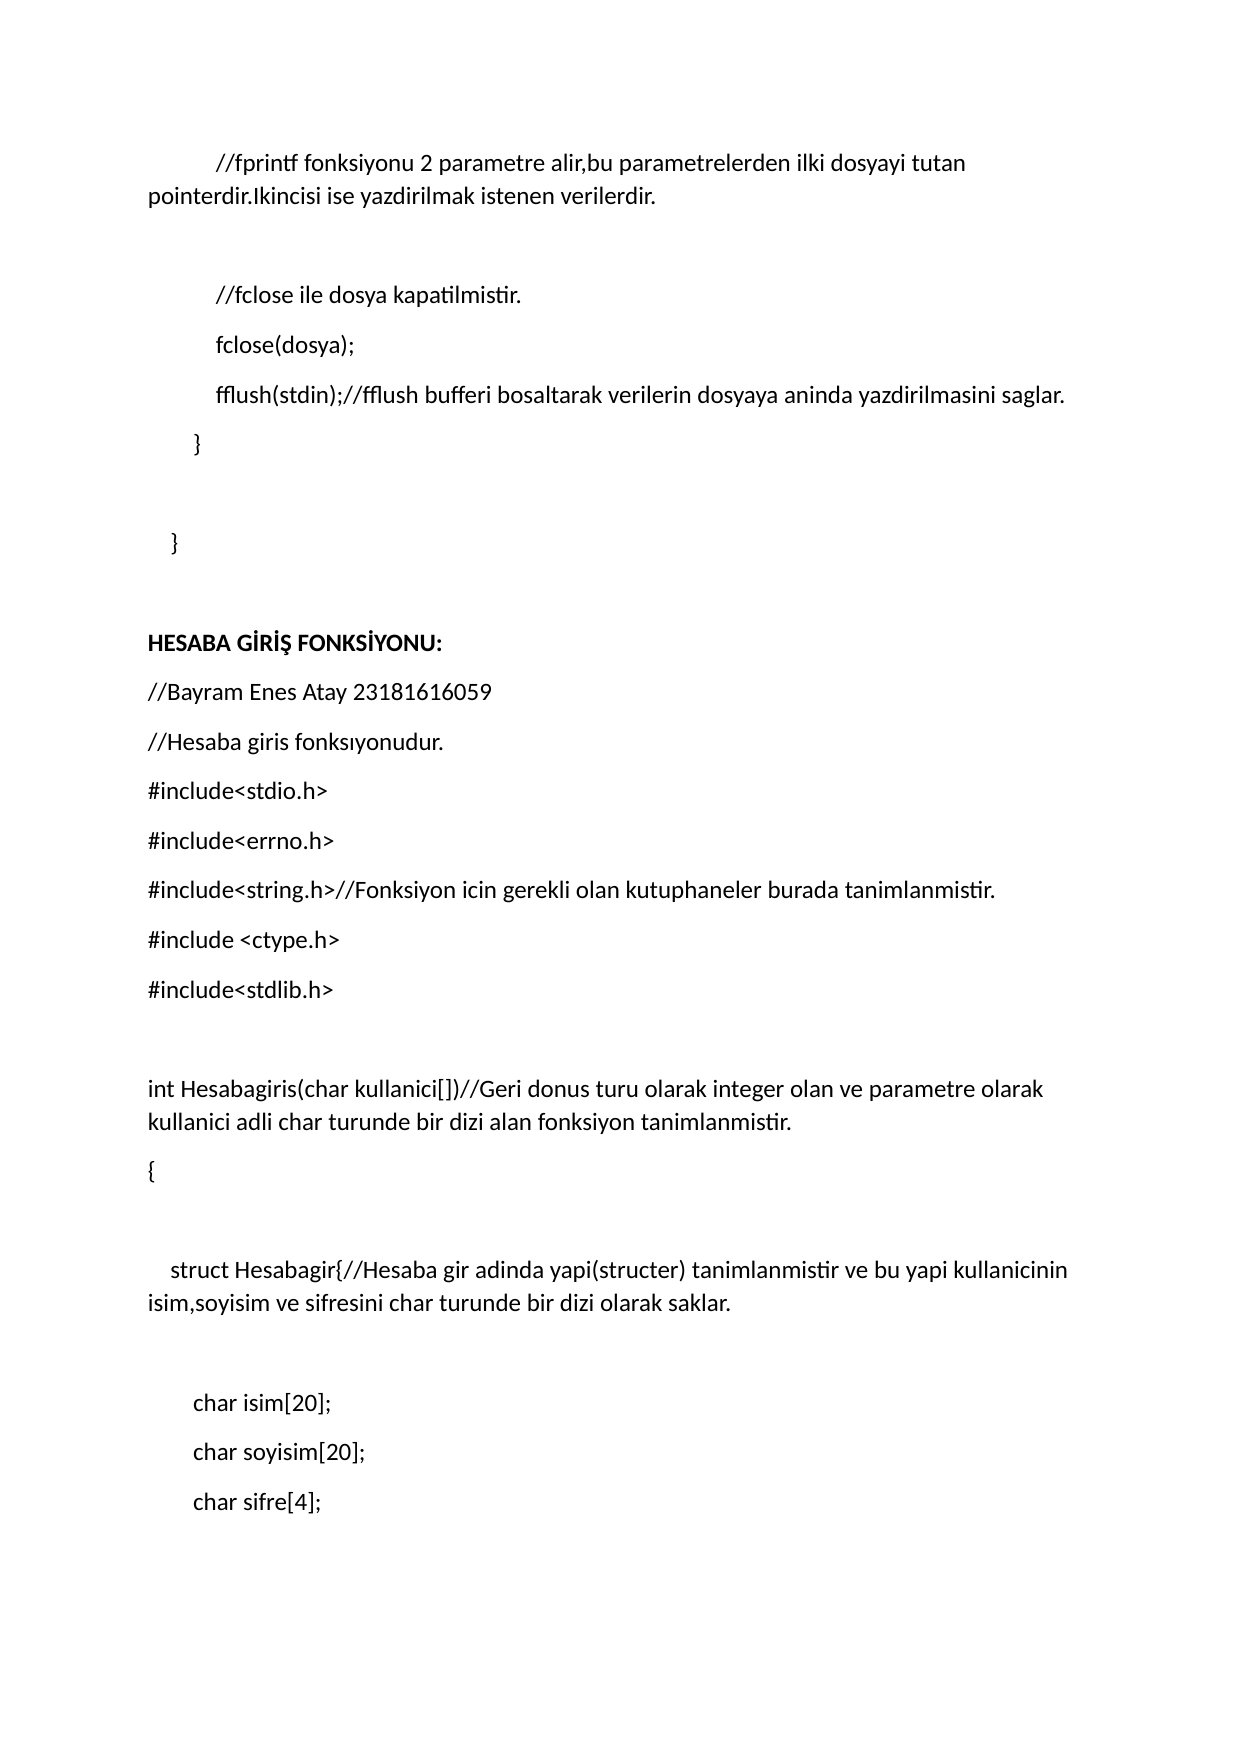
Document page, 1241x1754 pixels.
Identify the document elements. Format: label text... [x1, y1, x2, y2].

text { [148, 1156, 1093, 1186]
text #include<errno.h> [148, 825, 1093, 856]
text #include <ctype.h> [148, 924, 1093, 955]
text #include<stdlib.h> [148, 974, 1093, 1004]
text int Hesabagiris(char kullanici[])//Geri donus turu olarak integer olan ve parametre olarak kullanici adli char turunde bir dizi alan fonksiyon tanimlanmistir. [148, 1073, 1093, 1136]
text char soyisim[20]; [148, 1436, 1093, 1467]
text //Hesaba giris fonksıyonudur. [148, 726, 1093, 756]
text char sifre[4]; [148, 1486, 1093, 1516]
text struct Hesabagir{//Hesaba gir adinda yapi(structer) tanimlanmistir ve bu yapi kullanicinin isim,soyisim ve sifresini char turunde bir dizi olarak saklar. [148, 1255, 1093, 1318]
text HESABA GİRİŞ FONKSİYONU: [148, 627, 1093, 657]
text char isim[20]; [148, 1387, 1093, 1417]
text fflush(stdin);//fflush bufferi bosaltarak verilerin dosyaya aninda yazdirilmasini saglar. [148, 379, 1093, 409]
text fclose(dosya); [148, 329, 1093, 360]
text } [148, 528, 1093, 558]
text //Bayram Enes Atay 23181616059 [148, 676, 1093, 707]
text //fprintf fonksiyonu 2 parametre alir,bu parametrelerden ilki dosyayi tutan pointerdir.Ikincisi ise yazdirilmak istenen verilerdir. [148, 148, 1093, 211]
text } [148, 428, 1093, 459]
text #include<stdio.h> [148, 776, 1093, 806]
text #include<string.h>//Fonksiyon icin gerekli olan kutuphaneler burada tanimlanmistir. [148, 875, 1093, 905]
text //fclose ile dosya kapatilmistir. [148, 280, 1093, 310]
